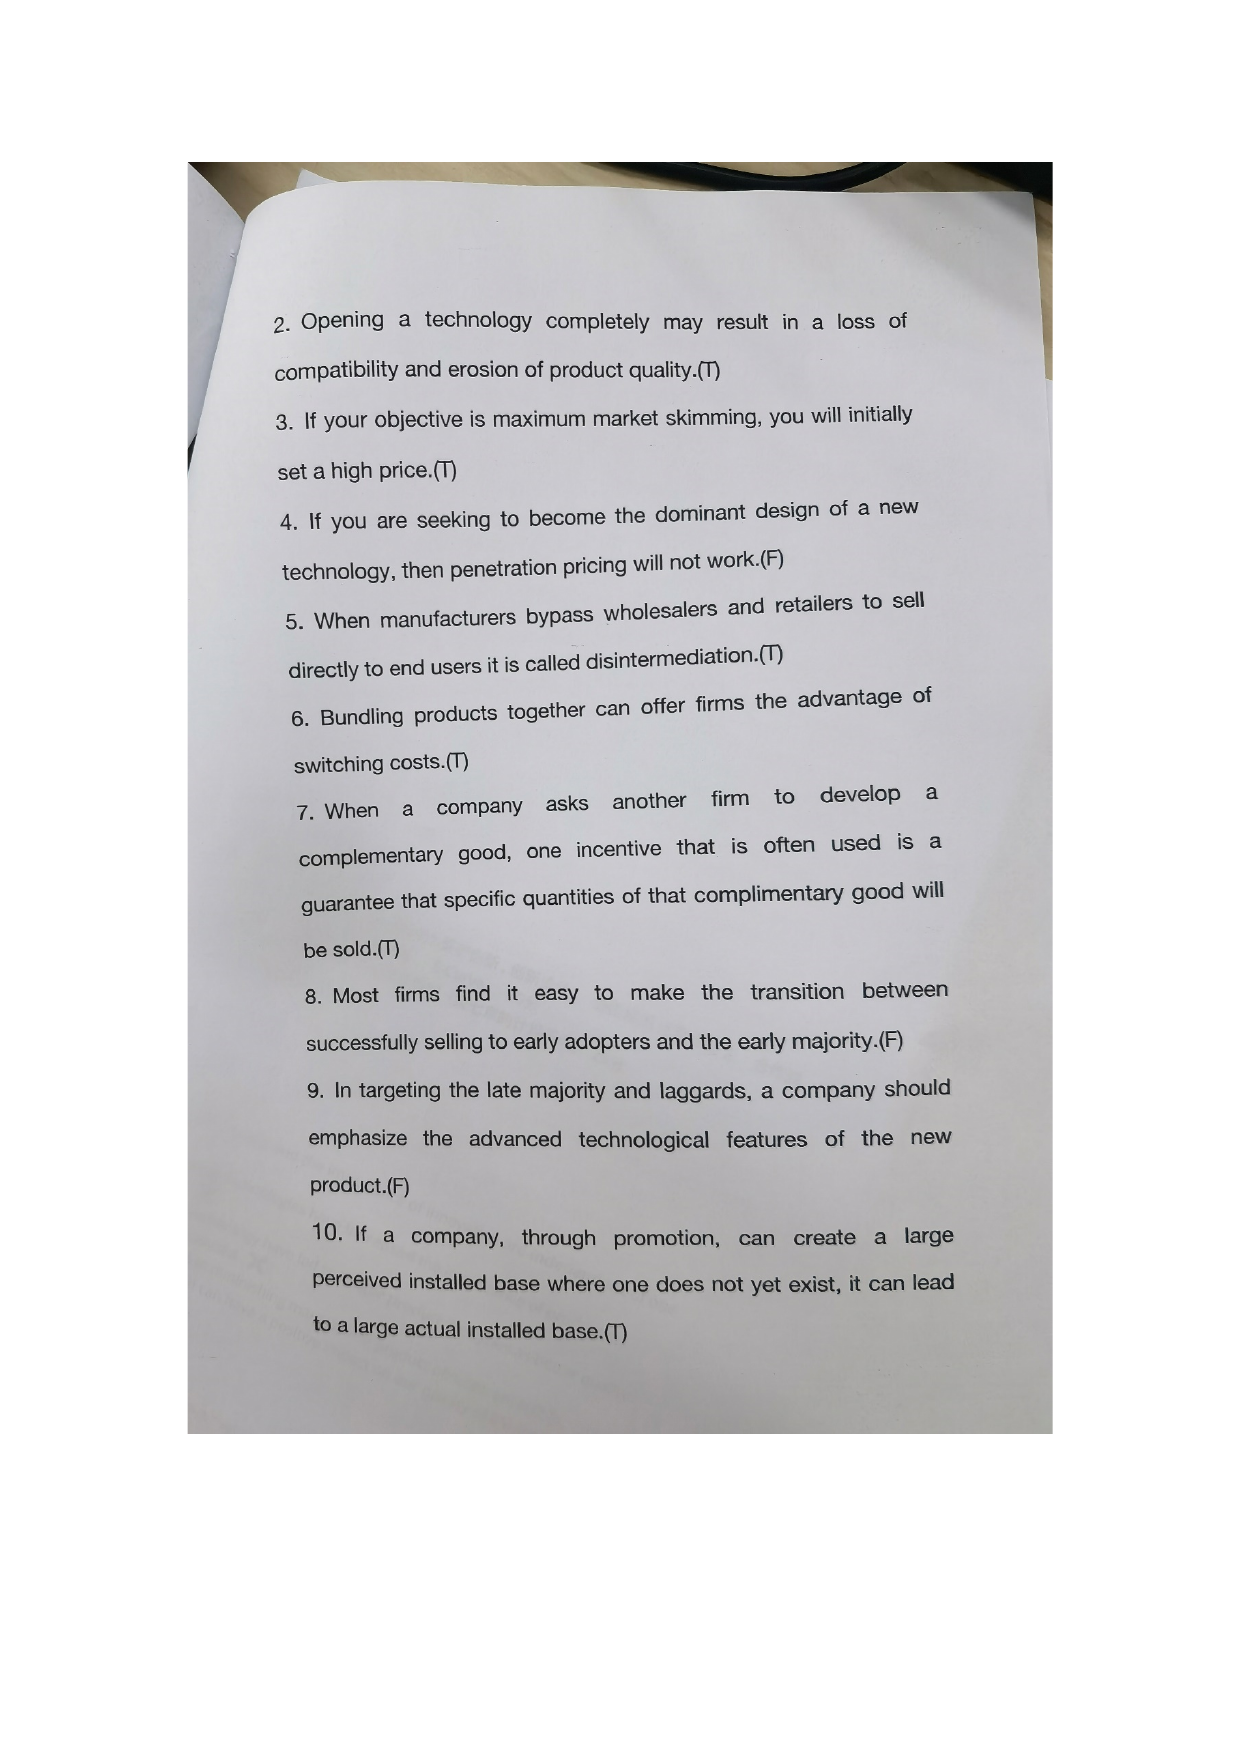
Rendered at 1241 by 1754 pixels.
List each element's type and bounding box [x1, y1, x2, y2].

picture [187, 162, 1053, 1434]
